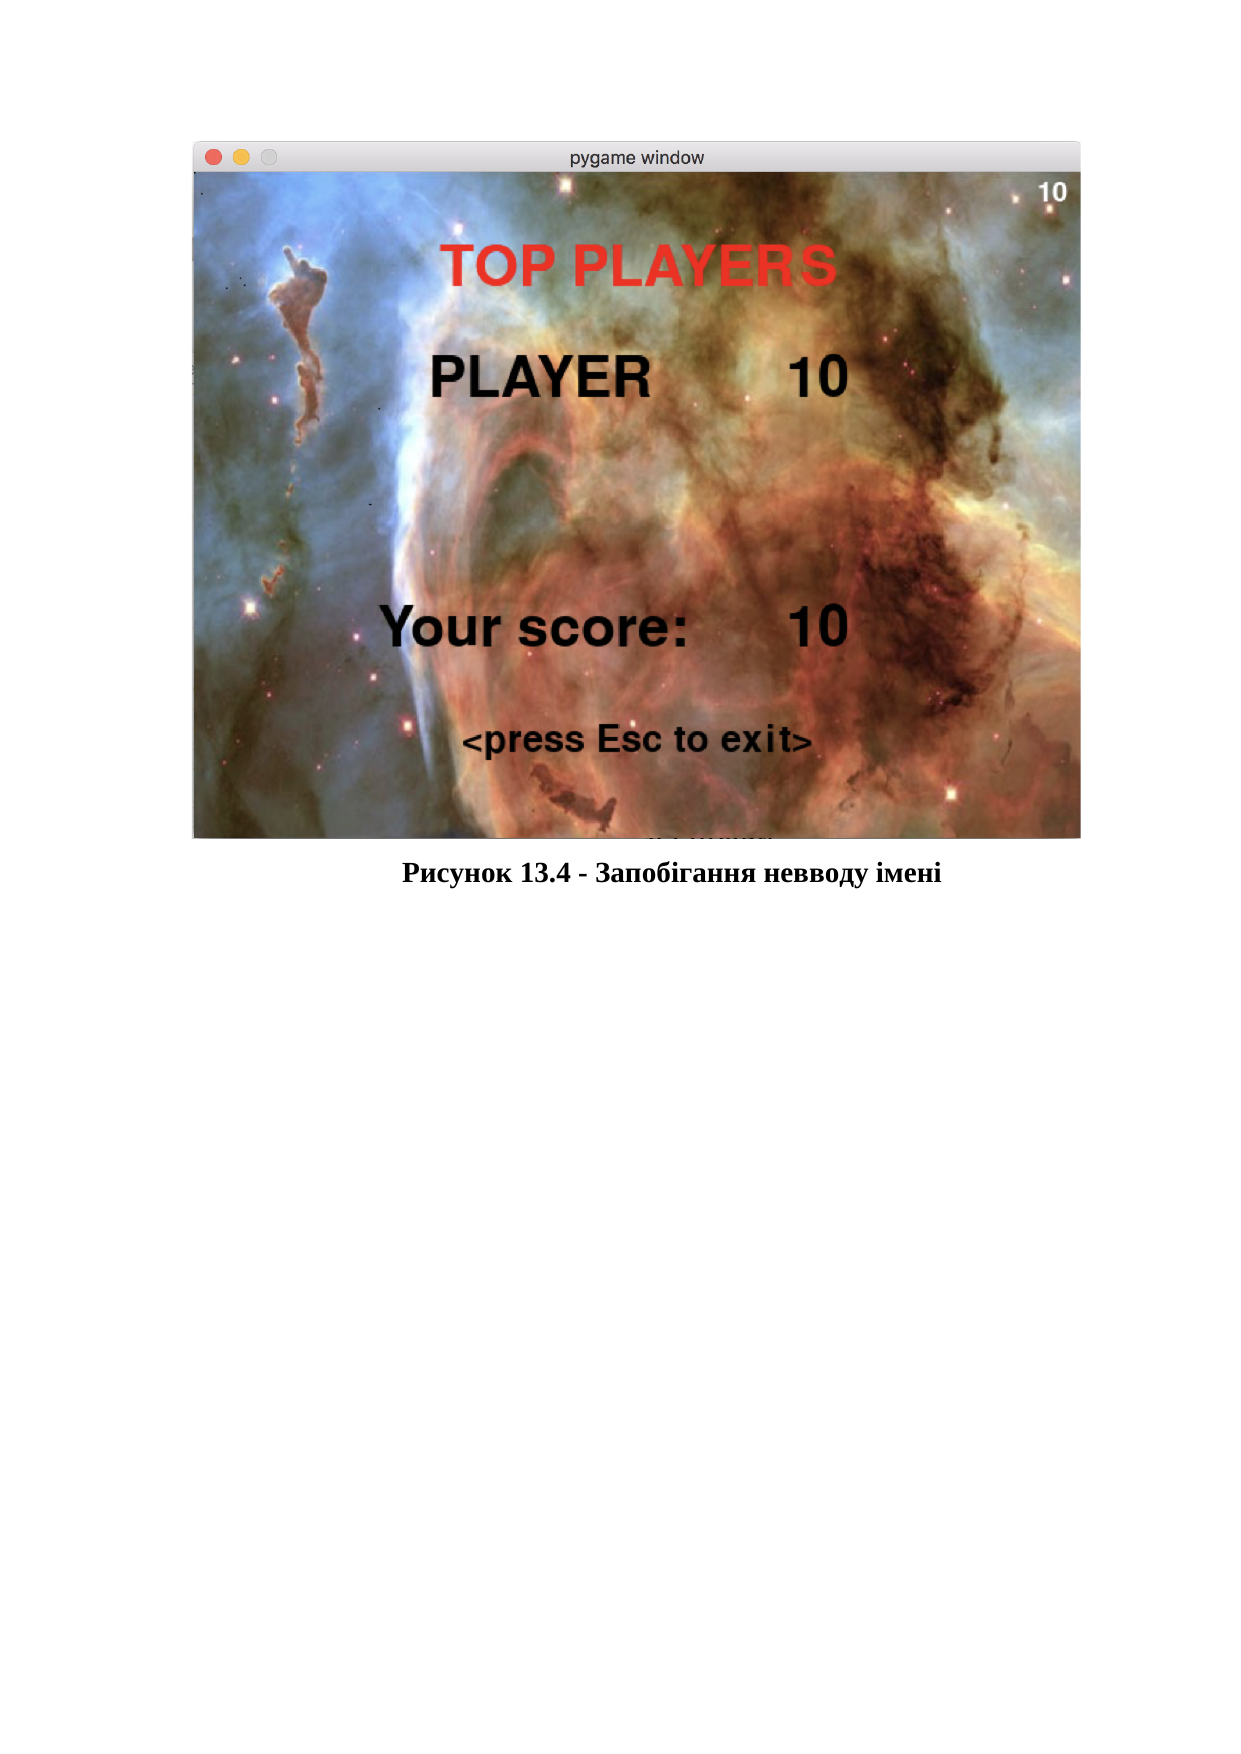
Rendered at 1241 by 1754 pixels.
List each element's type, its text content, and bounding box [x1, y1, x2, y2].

picture [191, 141, 1081, 839]
